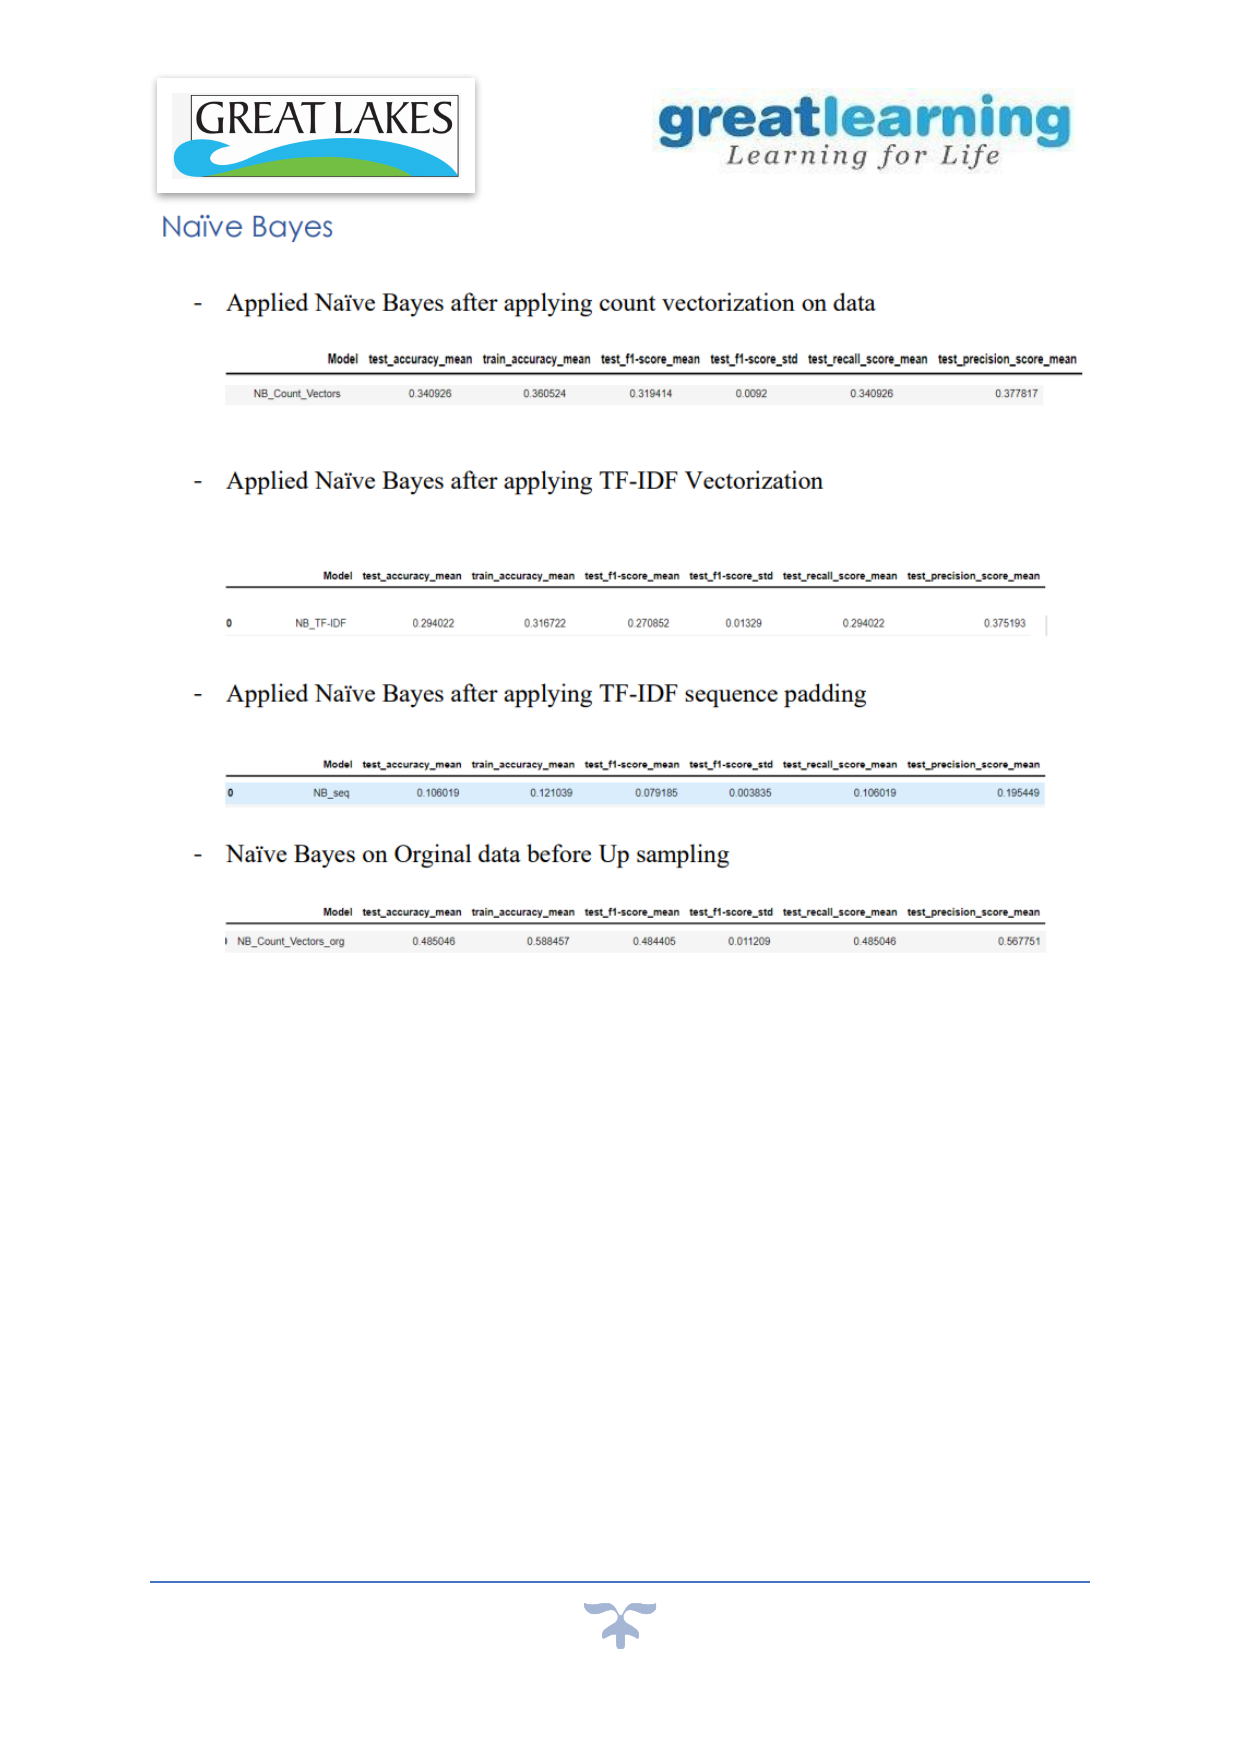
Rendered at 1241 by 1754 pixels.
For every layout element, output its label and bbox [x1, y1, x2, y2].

picture [651, 88, 1076, 174]
